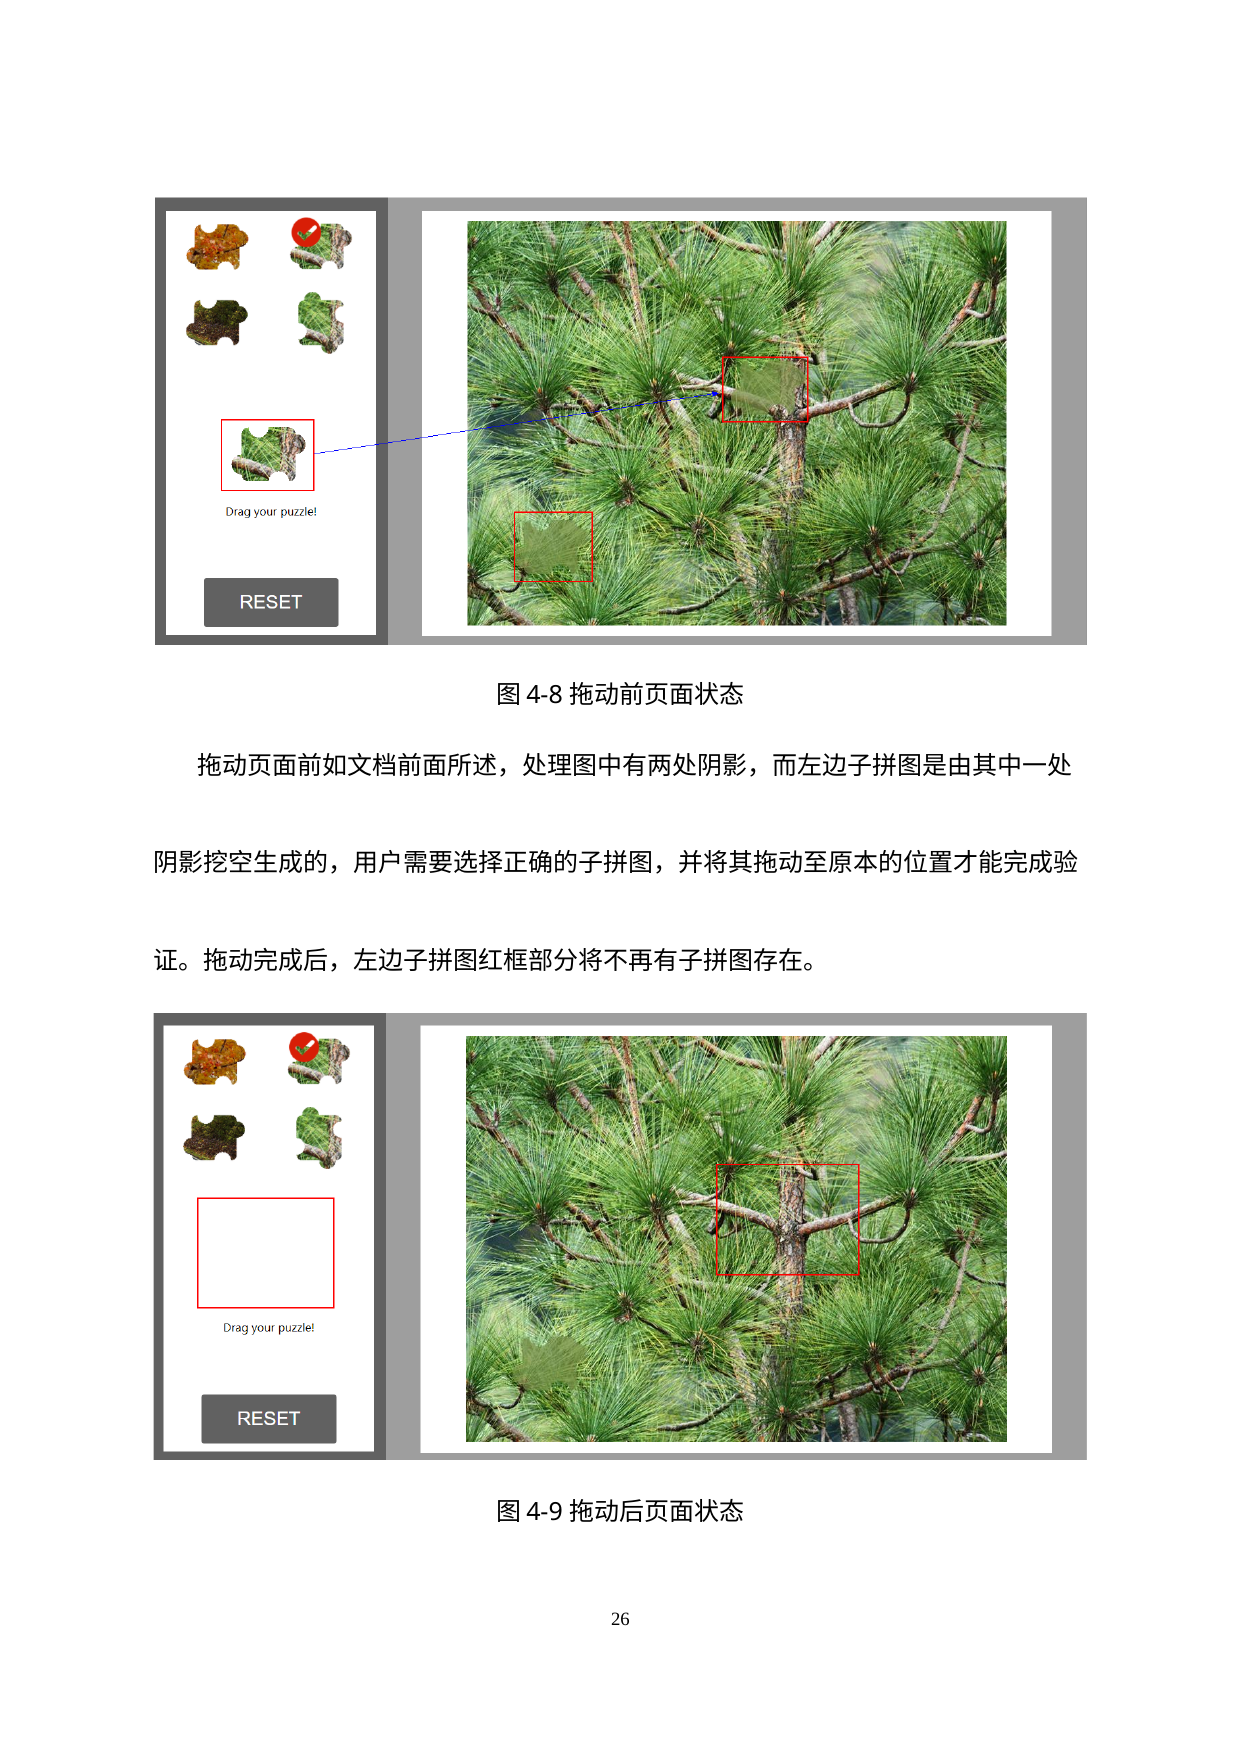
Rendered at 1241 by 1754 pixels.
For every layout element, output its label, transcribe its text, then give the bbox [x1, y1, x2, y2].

text 拖动页面前如文档前面所述，处理图中有两处阴影，而左边子拼图是由其中一处阴影挖空生成的，用户需要选择正确的子拼图，并将其拖动至原本的位置才能完成验证。拖动完成后，左边子拼图红框部分将不再有子拼图存在。 [153, 731, 1087, 991]
picture [153, 1013, 1087, 1460]
text 图4-9 拖动后页面状态 [153, 1477, 1087, 1542]
picture [153, 195, 1087, 646]
text 图4-8 拖动前页面状态 [153, 661, 1087, 726]
